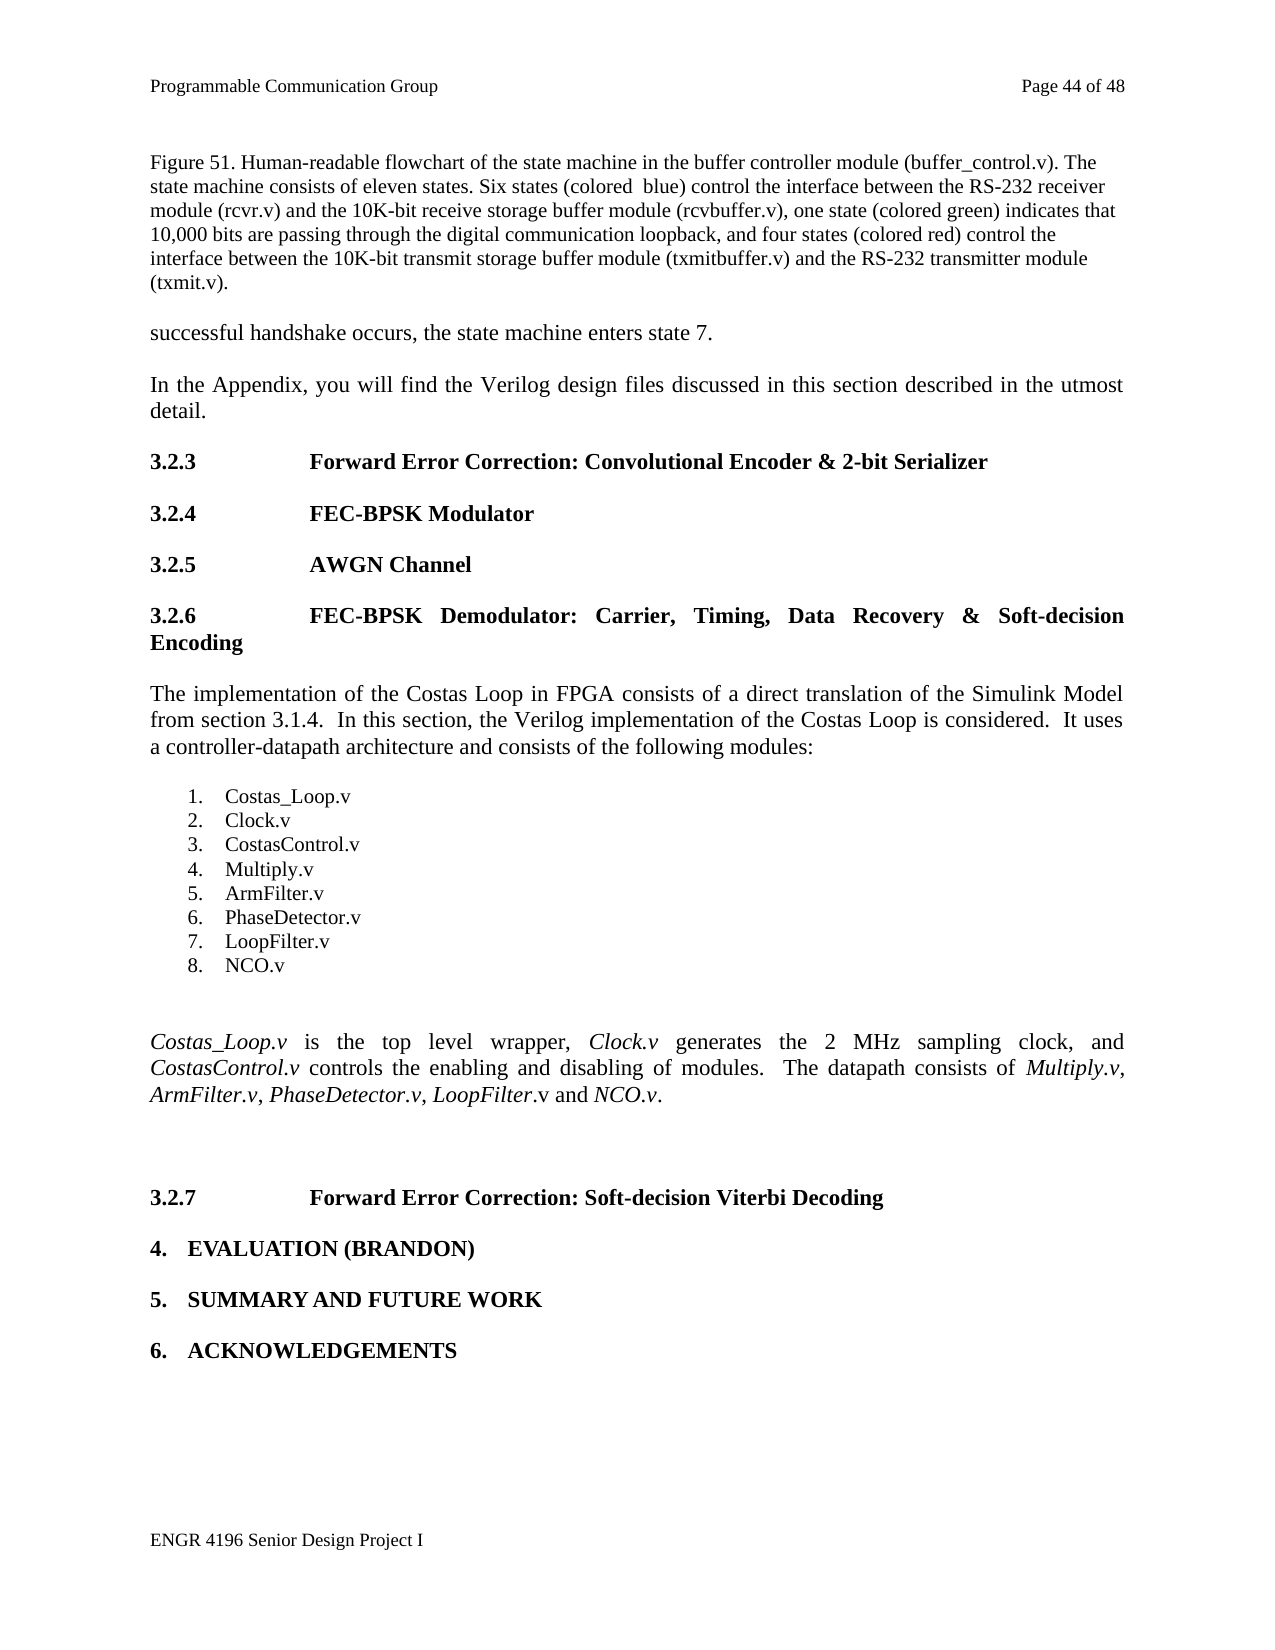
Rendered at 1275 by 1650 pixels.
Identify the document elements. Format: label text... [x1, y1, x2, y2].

list ArmFilter.v [187, 881, 1125, 904]
text Costas_Loop.v is the top level wrapper, Clock.v generates the 2 MHz sampling clock, and CostasControl.v controls the enabling and disabling of modules. The datapath consists of Multiply.v, ArmFilter.v, PhaseDetector.v, LoopFilter.v and NCO.v. [150, 1028, 1125, 1107]
subtitle 3.2.6 FEC-BPSK Demodulator: Carrier, Timing, Data Recovery & Soft-decision Encoding [150, 602, 1125, 655]
text Figure 51. Human-readable flowchart of the state machine in the buffer controller module (buffer_control.v). The state machine consists of eleven states. Six states (colored blue) control the interface between the RS-232 receiver module (rcvr.v) and the 10K-bit receive storage buffer module (rcvbuffer.v), one state (colored green) indicates that 10,000 bits are passing through the digital communication loopback, and four states (colored red) control the interface between the 10K-bit transmit storage buffer module (txmitbuffer.v) and the RS-232 transmitter module (txmit.v). [150, 150, 1125, 294]
subtitle SUMMARY AND FUTURE WORK [150, 1286, 1125, 1313]
text successful handshake occurs, the state machine enters state 7. [150, 319, 1125, 346]
subtitle EVALUATION (Brandon) [150, 1235, 1125, 1261]
subtitle 3.2.4 FEC-BPSK Modulator [150, 500, 1125, 526]
text In the Appendix, you will find the Verilog design files discussed in this section described in the utmost detail. [150, 371, 1125, 423]
subtitle 3.2.5 AWGN Channel [150, 551, 1125, 577]
list LoopFilter.v [187, 929, 1125, 953]
list PhaseDetector.v [187, 904, 1125, 929]
subtitle 3.2.3 Forward Error Correction: Convolutional Encoder & 2-bit Serializer [150, 448, 1125, 475]
list NCO.v [187, 953, 1125, 977]
list Costas_Loop.v [187, 784, 1125, 808]
subtitle 3.2.7 Forward Error Correction: Soft-decision Viterbi Decoding [150, 1183, 1125, 1210]
list Multiply.v [187, 856, 1125, 881]
list CostasControl.v [187, 832, 1125, 856]
list Clock.v [187, 808, 1125, 832]
text The implementation of the Costas Loop in FPGA consists of a direct translation of the Simulink Model from section 3.1.4. In this section, the Verilog implementation of the Costas Loop is considered. It uses a controller-datapath architecture and consists of the following modules: [150, 680, 1125, 759]
subtitle ACKNOWLEDGEMENTS [150, 1338, 1125, 1364]
